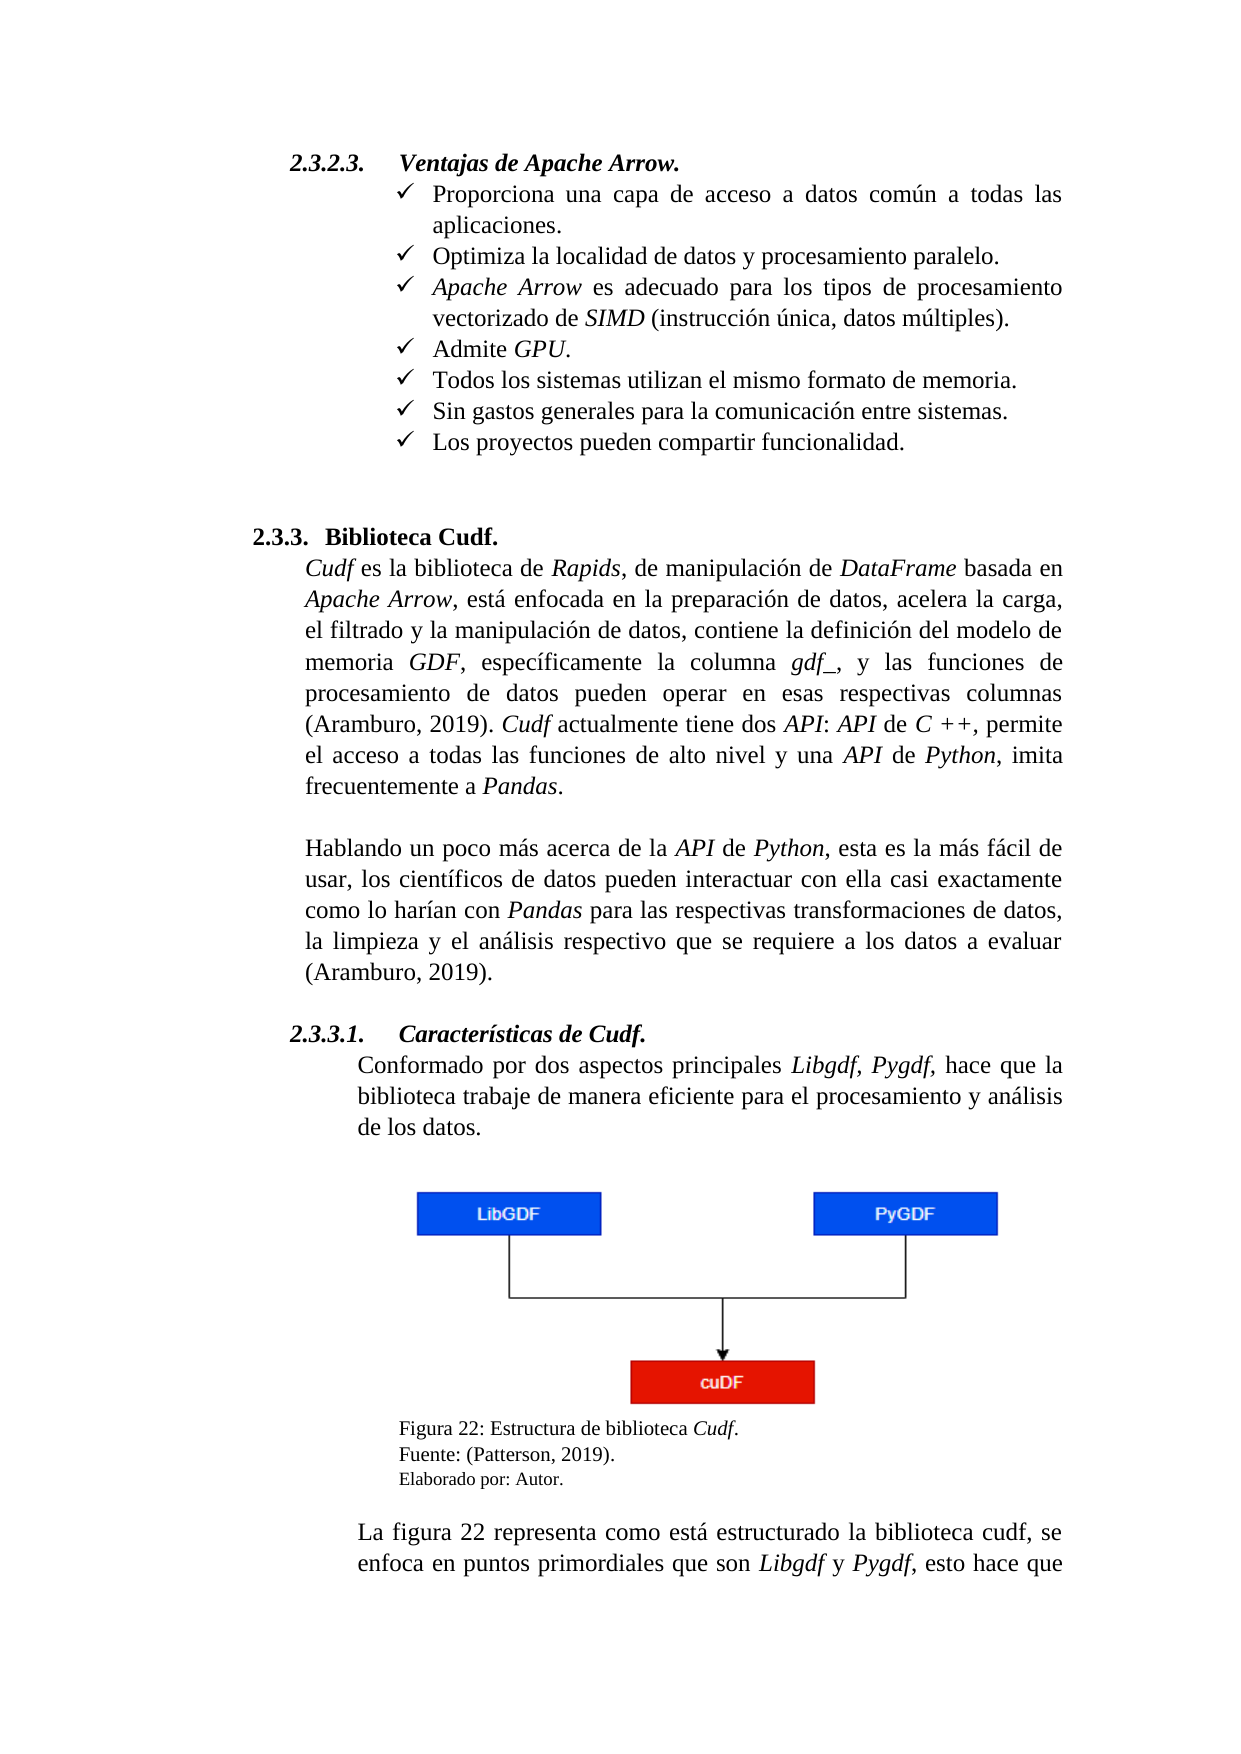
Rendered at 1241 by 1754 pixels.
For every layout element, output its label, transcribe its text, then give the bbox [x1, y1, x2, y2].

list Hablando un poco más acerca de la API de Python, esta es la más fácil de usar, los científicos de datos pueden interactuar con ella casi exactamente como lo harían con Pandas para las respectivas transformaciones de datos, la limpieza y el análisis respectivo que se requiere a los datos a evaluar (Aramburo, 2019). [305, 833, 1063, 986]
list Admite GPU. [395, 334, 1063, 363]
list Conformado por dos aspectos principales Libgdf, Pygdf, hace que la biblioteca trabaje de manera eficiente para el procesamiento y análisis de los datos. [357, 1050, 1063, 1141]
list Características de Cudf. [290, 1019, 1063, 1048]
list Optimiza la localidad de datos y procesamiento paralelo. [395, 241, 1063, 269]
list Ventajas de Apache Arrow. [290, 148, 1063, 176]
list Cudf es la biblioteca de Rapids, de manipulación de DataFrame basada en Apache Arrow, está enfocada en la preparación de datos, acelera la carga, el filtrado y la manipulación de datos, contiene la definición del modelo de memoria GDF, específicamente la columna gdf_, y las funciones de procesamiento de datos pueden operar en esas respectivas columnas (Aramburo, 2019). Cudf actualmente tiene dos API: API de C ++, permite el acceso a todas las funciones de alto nivel y una API de Python, imita frecuentemente a Pandas. [305, 553, 1063, 799]
list Sin gastos generales para la comunicación entre sistemas. [395, 396, 1063, 425]
list Apache Arrow es adecuado para los tipos de procesamiento vectorizado de SIMD (instrucción única, datos múltiples). [395, 272, 1063, 332]
list Biblioteca Cudf. [252, 522, 1063, 551]
list Proporciona una capa de acceso a datos común a todas las aplicaciones. [395, 179, 1063, 238]
list Todos los sistemas utilizan el mismo formato de memoria. [395, 365, 1063, 394]
list Los proyectos pueden compartir funcionalidad. [395, 427, 1063, 456]
picture [402, 1174, 1018, 1414]
list Figura 22: Estructura de biblioteca Cudf. [357, 1416, 1063, 1440]
list Elaborado por: Autor. [357, 1468, 1063, 1489]
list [357, 1517, 1063, 1577]
list Fuente: (Patterson, 2019). [357, 1442, 1063, 1466]
